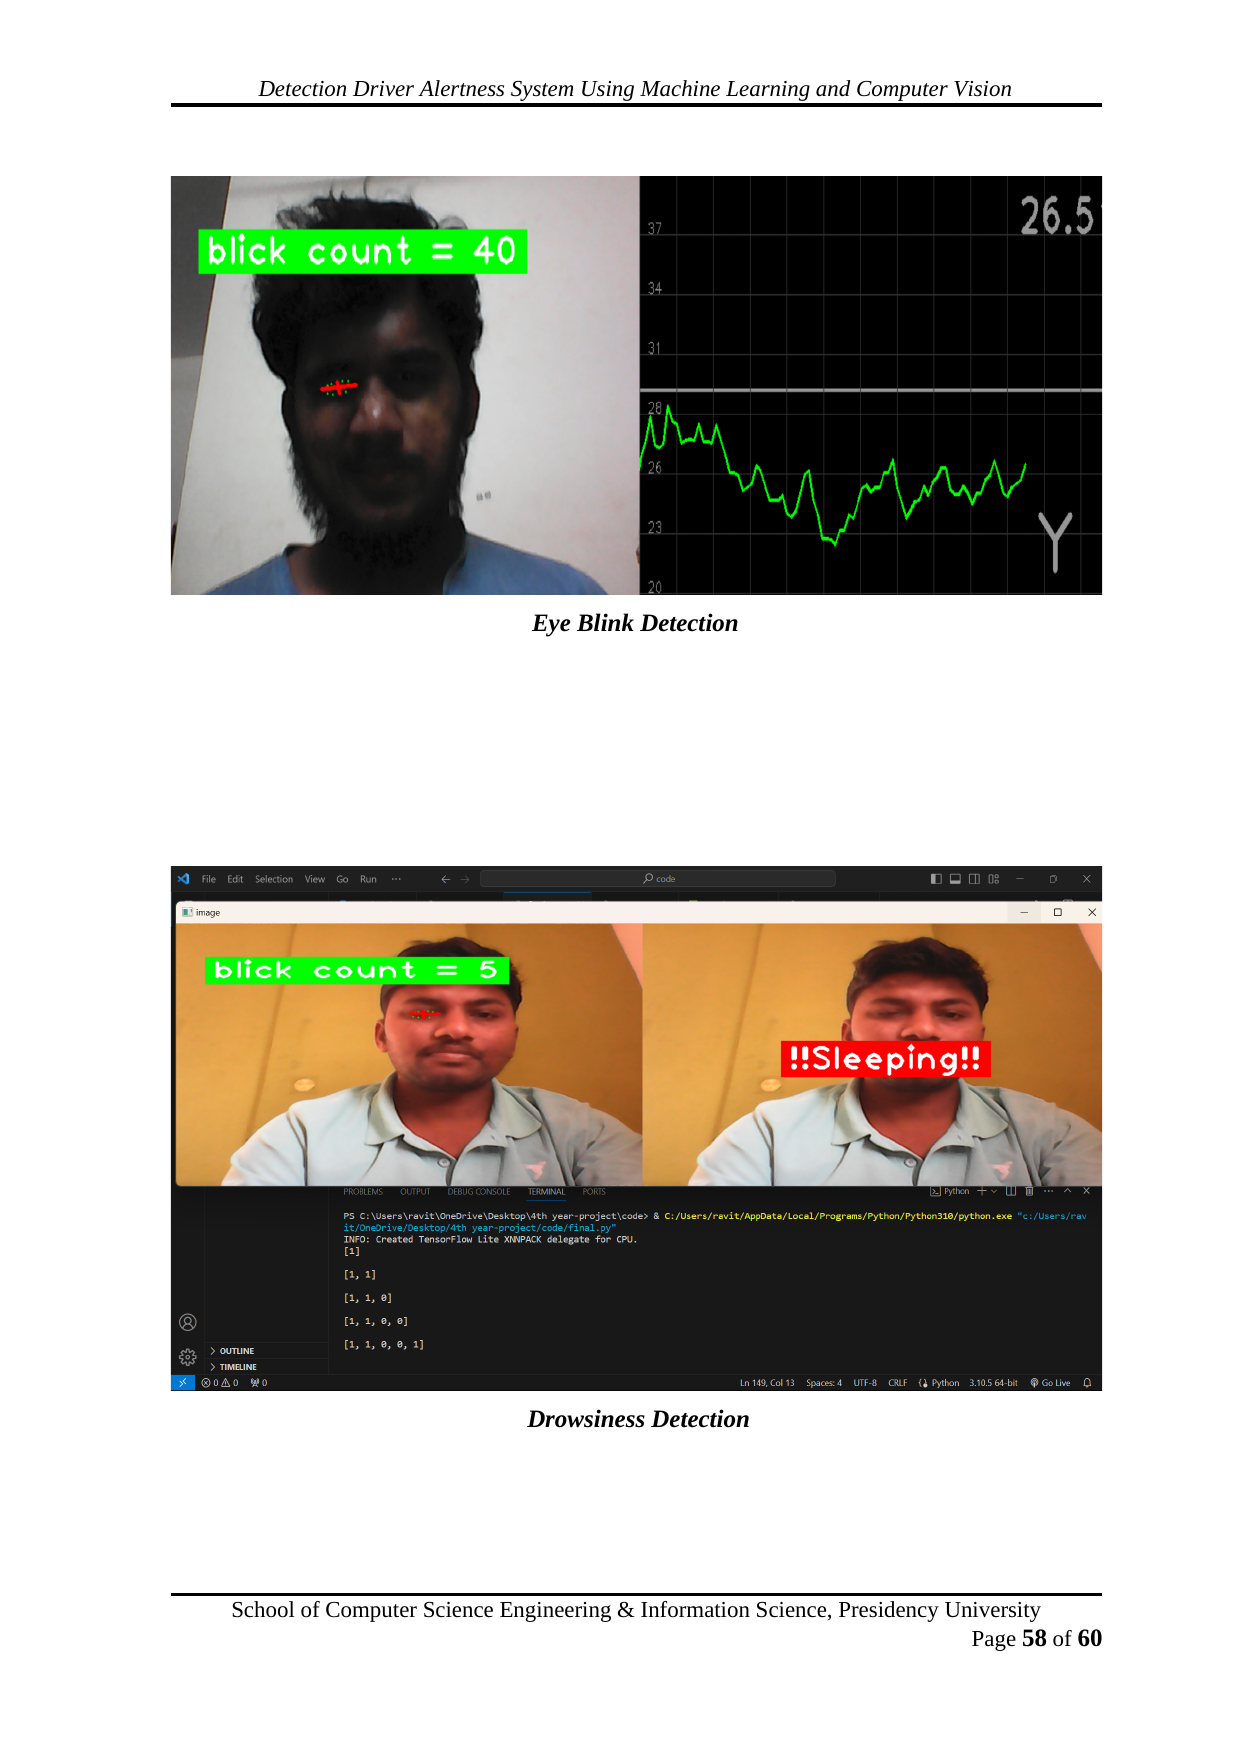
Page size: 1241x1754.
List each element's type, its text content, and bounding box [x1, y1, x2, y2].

text Drowsiness Detection [171, 1404, 1102, 1432]
text Eye Blink Detection [171, 608, 1102, 637]
picture [170, 866, 1103, 1391]
picture [170, 176, 1103, 595]
